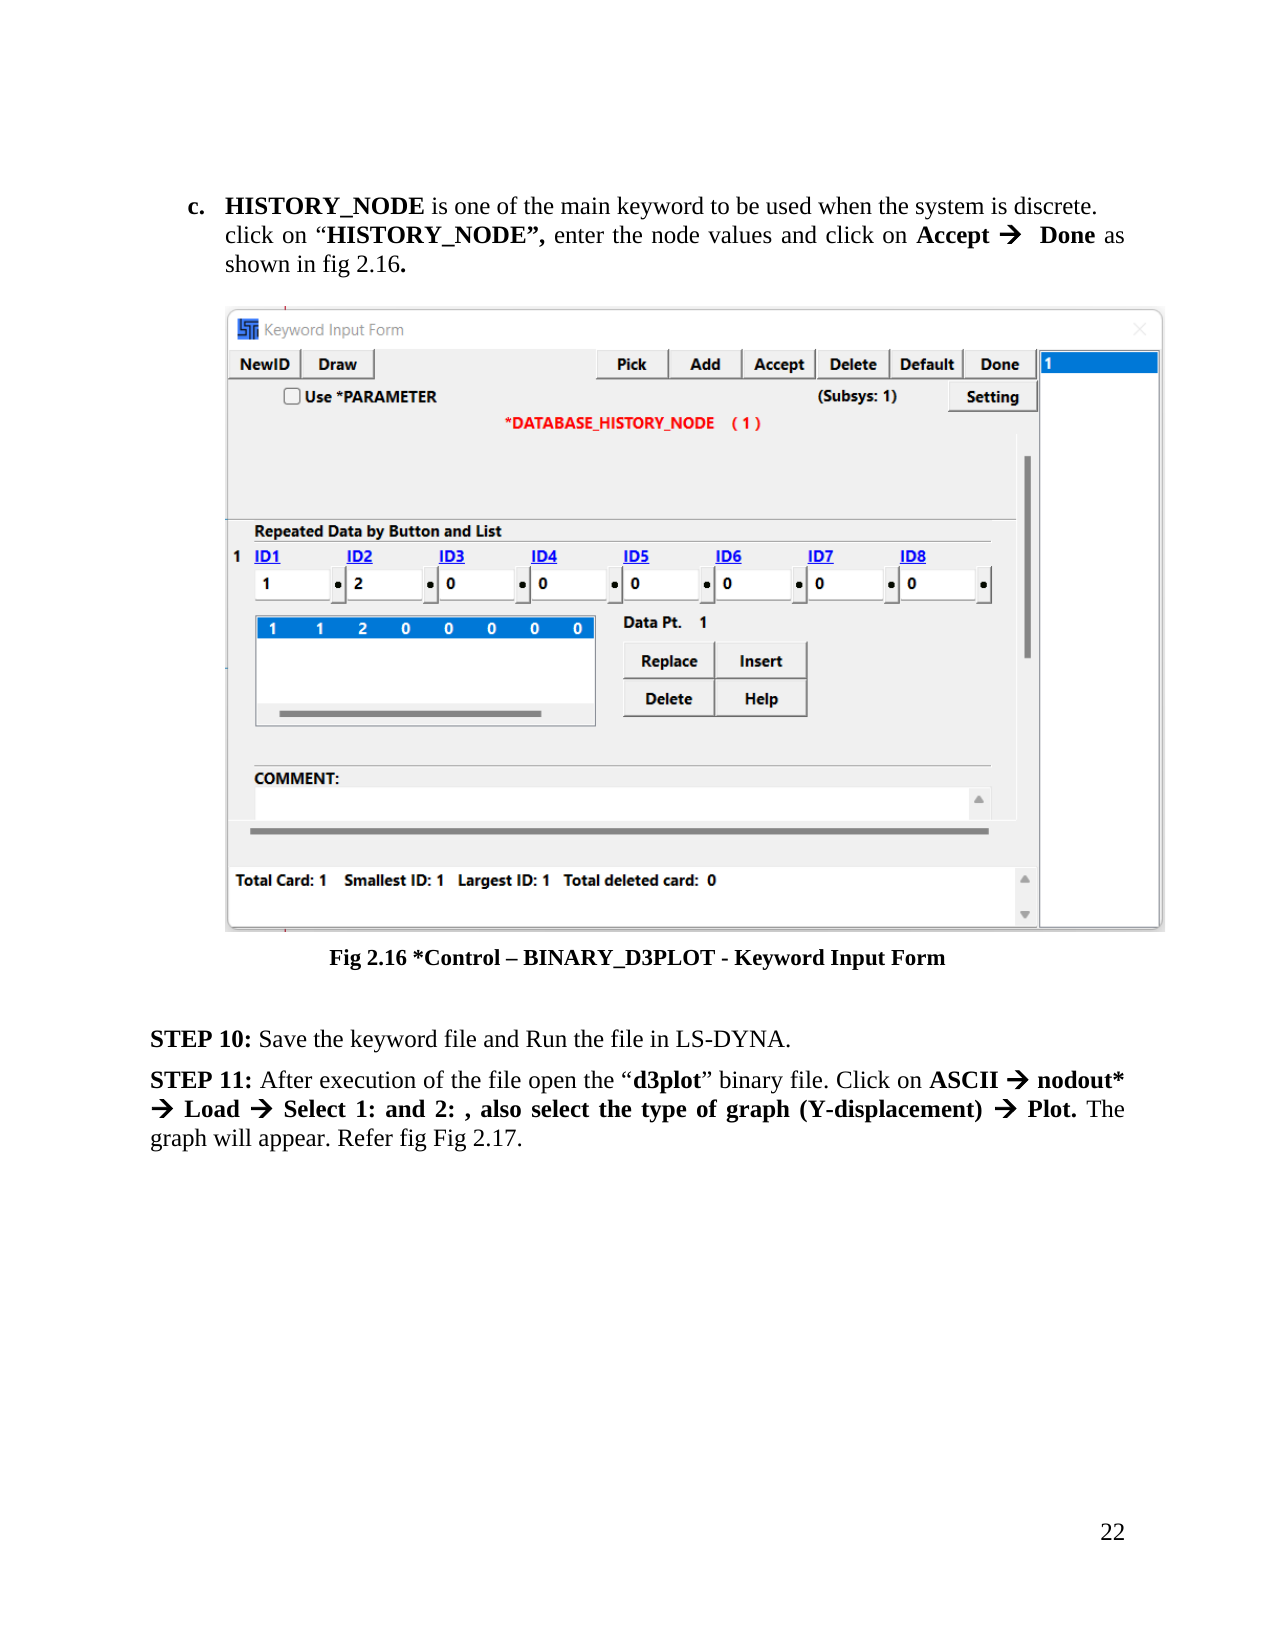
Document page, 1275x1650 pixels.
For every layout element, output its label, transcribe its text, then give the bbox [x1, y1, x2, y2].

list HISTORY_NODE is one of the main keyword to be used when the system is discrete. [187, 191, 1125, 220]
picture [225, 306, 1166, 932]
text Fig 2.16 *Control – BINARY_D3PLOT - Keyword Input Form [150, 944, 1125, 970]
text STEP 10: Save the keyword file and Run the file in LS-DYNA. [150, 1024, 1125, 1053]
text STEP 11: After execution of the file open the “d3plot” binary file. Click on ASCII nodout* Load Select 1: and 2: , also select the type of graph (Y-displacement) Plot. The graph will appear. Refer fig Fig 2.17. [150, 1065, 1125, 1152]
list click on “HISTORY_NODE”, enter the node values and click on Accept Done as shown in fig 2.16. [225, 220, 1125, 277]
